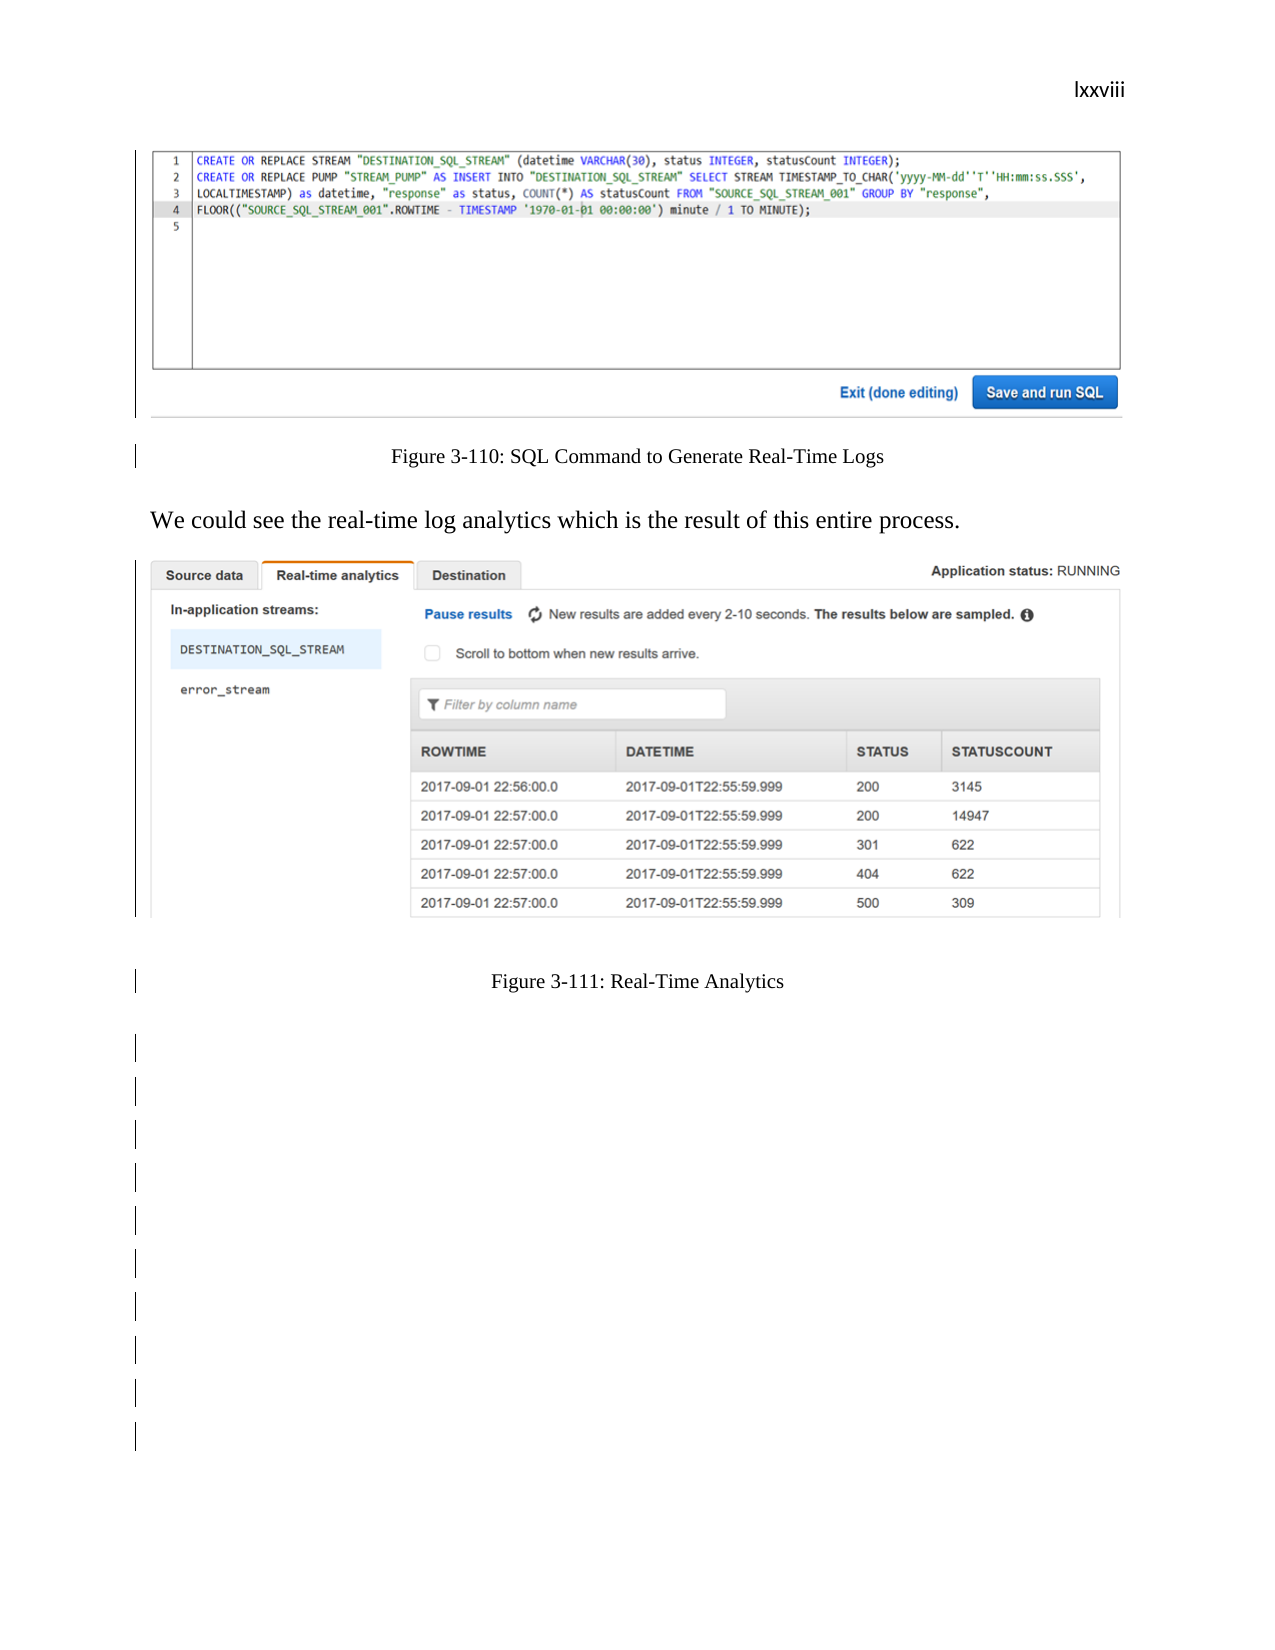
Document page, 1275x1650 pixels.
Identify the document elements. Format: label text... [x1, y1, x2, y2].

picture [150, 560, 1125, 918]
text We could see the real-time log analytics which is the result of this entire process. [150, 505, 1125, 533]
picture [150, 150, 1125, 418]
